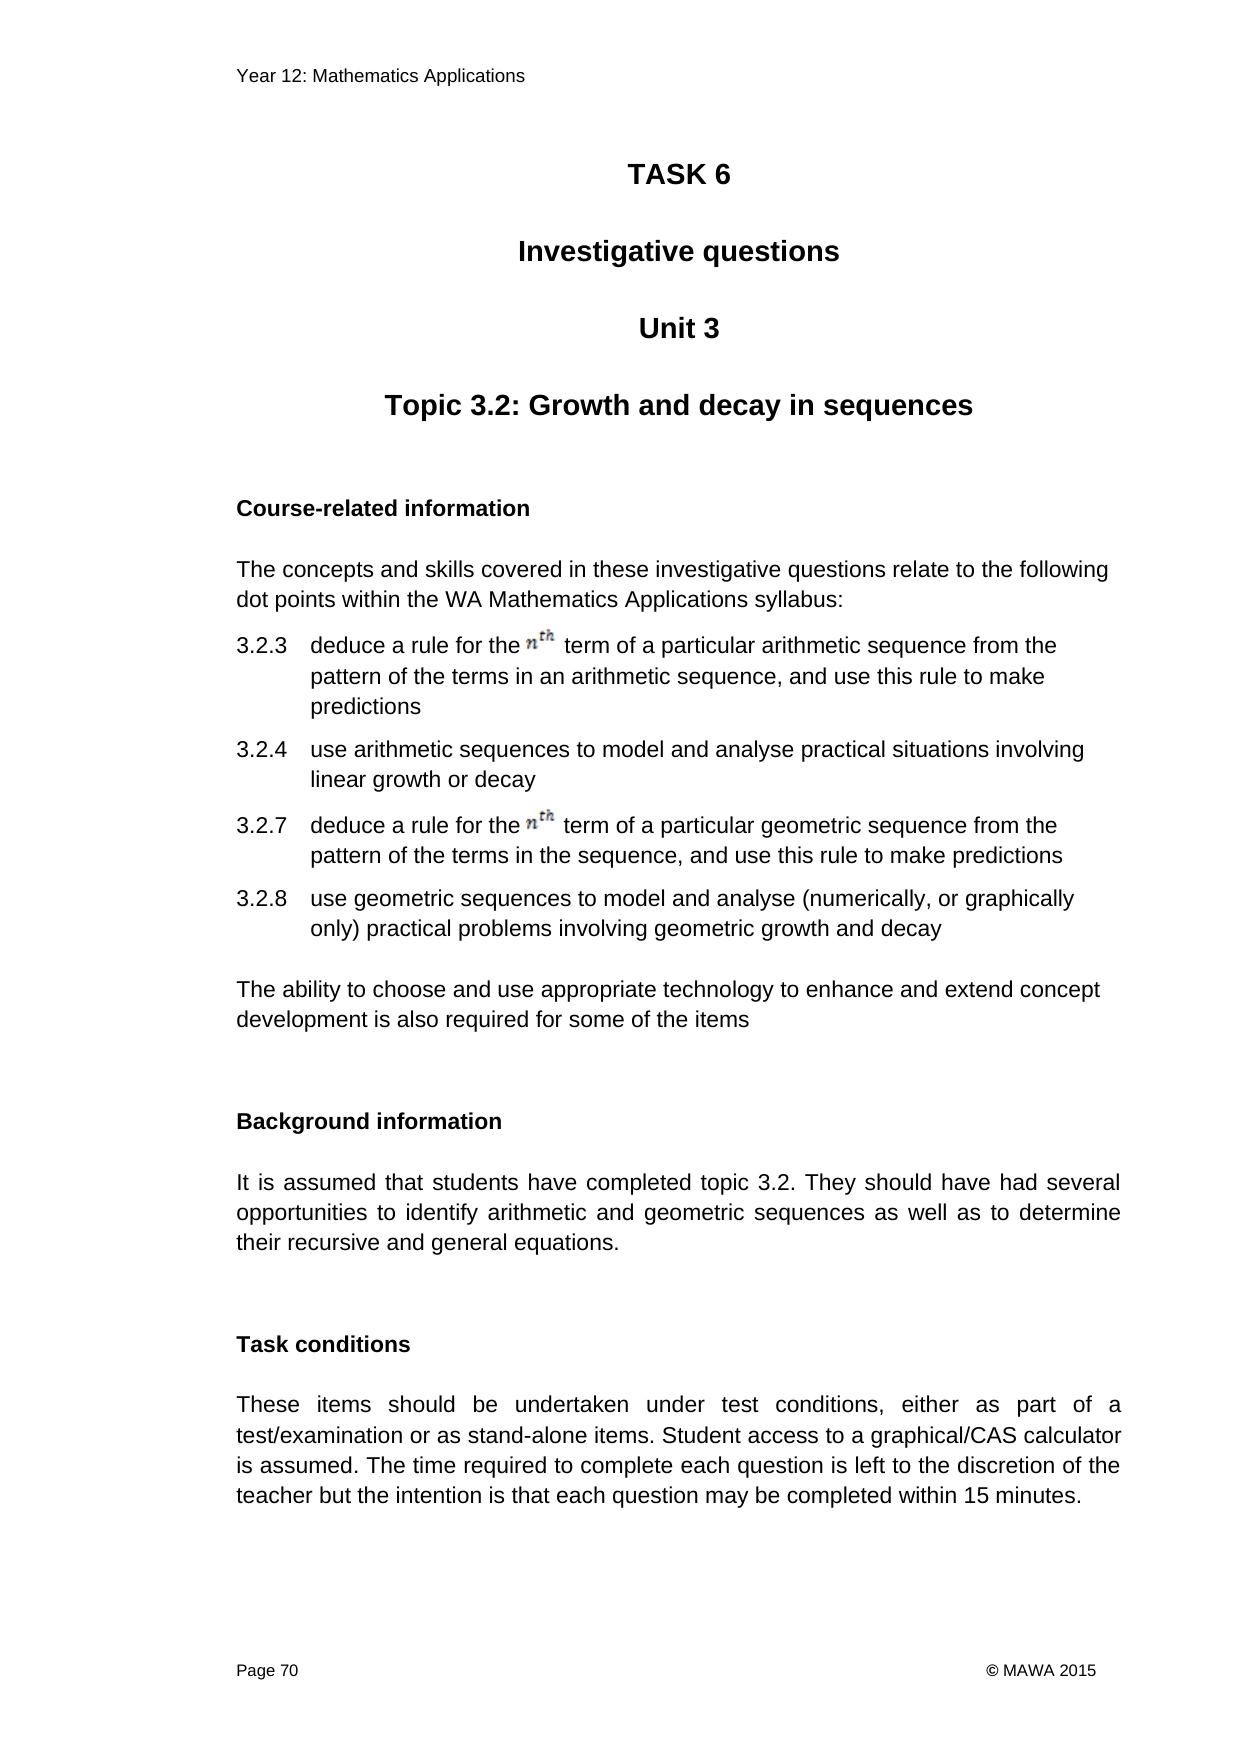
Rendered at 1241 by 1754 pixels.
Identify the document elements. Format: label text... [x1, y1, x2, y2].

text It is assumed that students have completed topic 3.2. They should have had several opportunities to identify arithmetic and geometric sequences as well as to determine their recursive and general equations. [236, 1168, 1122, 1255]
picture [526, 628, 557, 654]
text Investigative questions [236, 234, 1122, 267]
text TASK 6 [236, 157, 1122, 190]
text Topic 3.2: Growth and decay in sequences [236, 388, 1122, 421]
text Unit 3 [236, 311, 1122, 344]
text These items should be undertaken under test conditions, either as part of a test/examination or as stand-alone items. Student access to a graphical/CAS calculator is assumed. The time required to complete each question is left to the discretion of the teacher but the intention is that each question may be completed within 15 minutes. [236, 1391, 1122, 1508]
picture [526, 808, 557, 834]
text 3.2.7 deduce a rule for the term of a particular geometric sequence from the pattern of the terms in the sequence, and use this rule to make predictions [236, 809, 1104, 869]
text Course-related information [236, 495, 1122, 522]
text The ability to choose and use appropriate technology to enhance and extend concept development is also required for some of the items [236, 976, 1122, 1032]
text Task conditions [236, 1331, 1122, 1357]
text The concepts and skills covered in these investigative questions relate to the following dot points within the WA Mathematics Applications syllabus: [236, 556, 1122, 612]
text 3.2.3 deduce a rule for the term of a particular arithmetic sequence from the pattern of the terms in an arithmetic sequence, and use this rule to make predictions [236, 628, 1104, 719]
text Background information [236, 1108, 1122, 1134]
text 3.2.8 use geometric sequences to model and analyse (numerically, or graphically only) practical problems involving geometric growth and decay [236, 885, 1104, 942]
text 3.2.4 use arithmetic sequences to model and analyse practical situations involving linear growth or decay [236, 736, 1104, 792]
